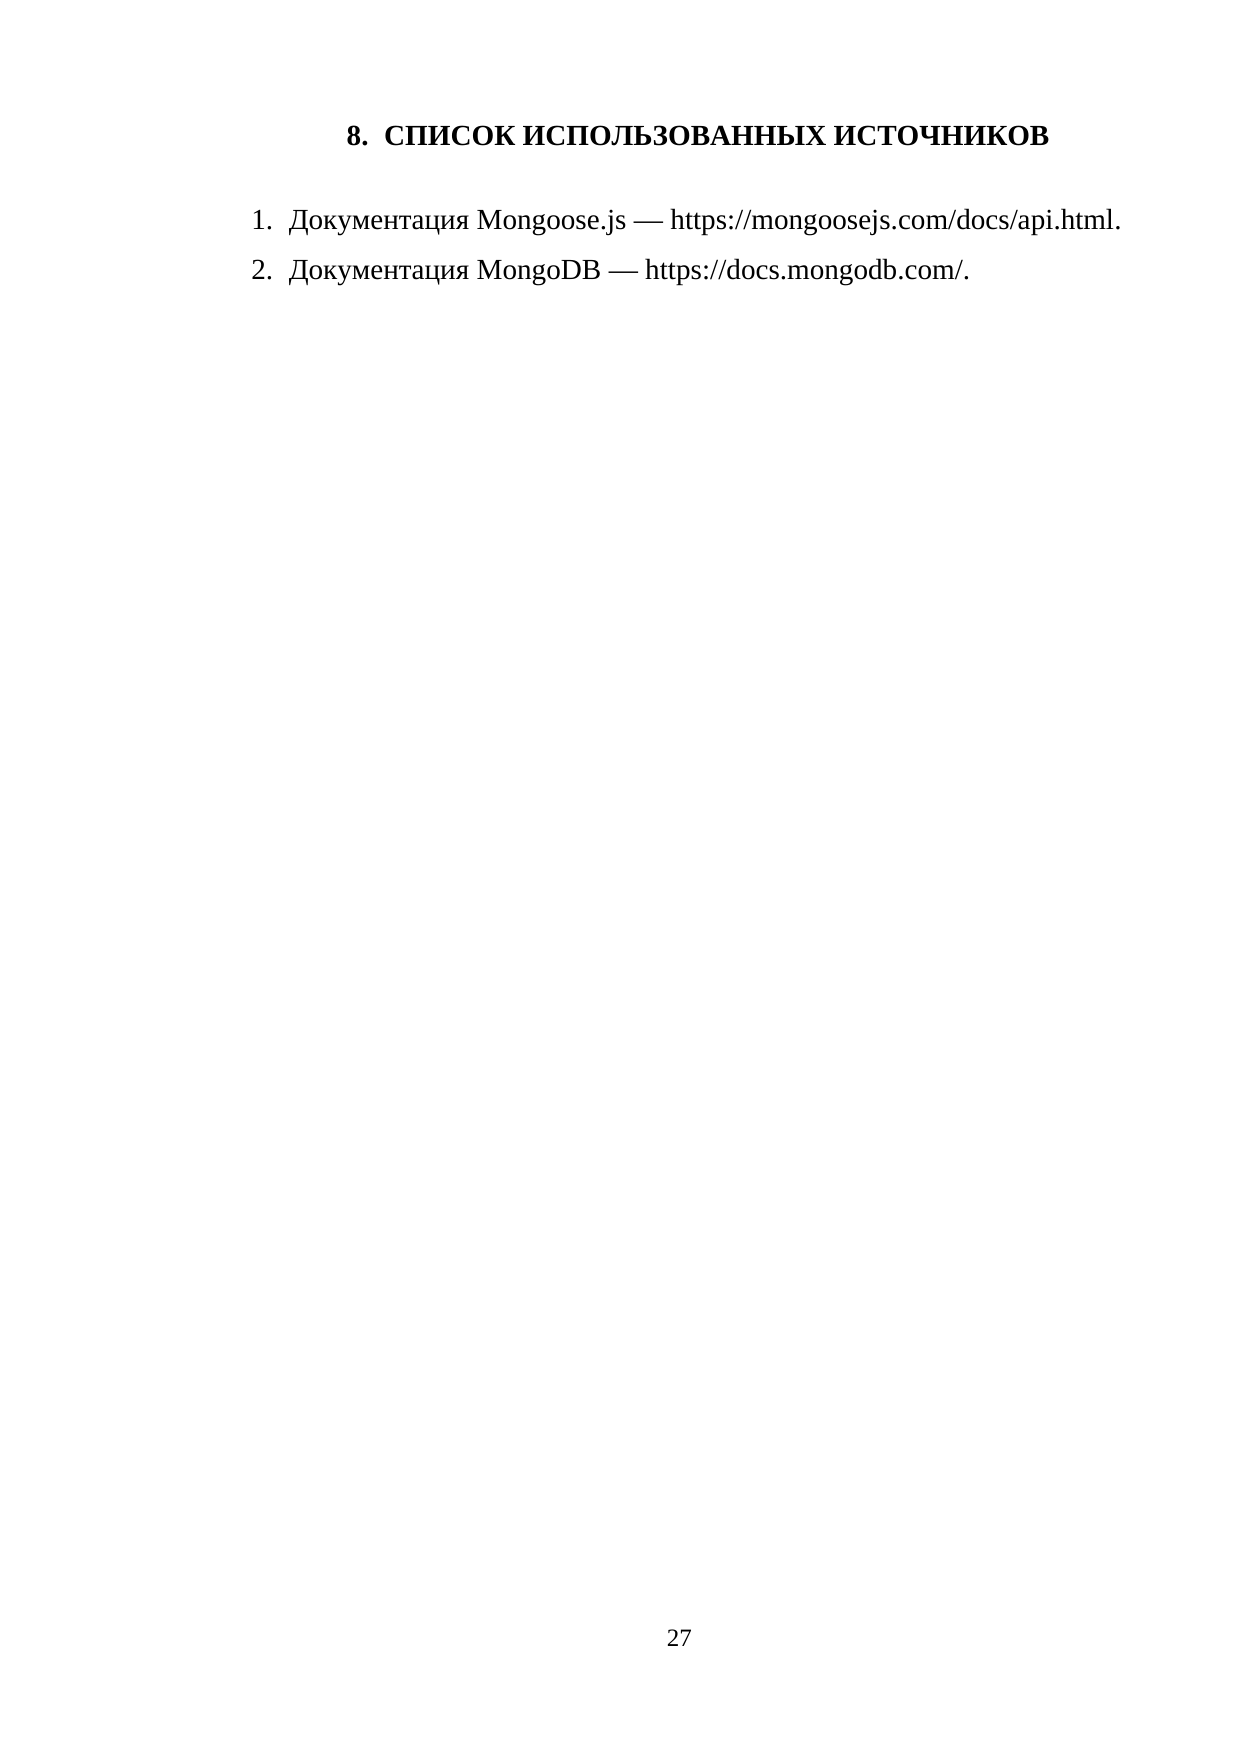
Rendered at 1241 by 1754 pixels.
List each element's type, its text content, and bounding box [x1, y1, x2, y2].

list Документация Mongoose.js — https://mongoosejs.com/docs/api.html. [251, 202, 1181, 236]
list Документация MongoDB — https://docs.mongodb.com/. [251, 252, 1181, 286]
text список использованных источников [215, 118, 1181, 152]
